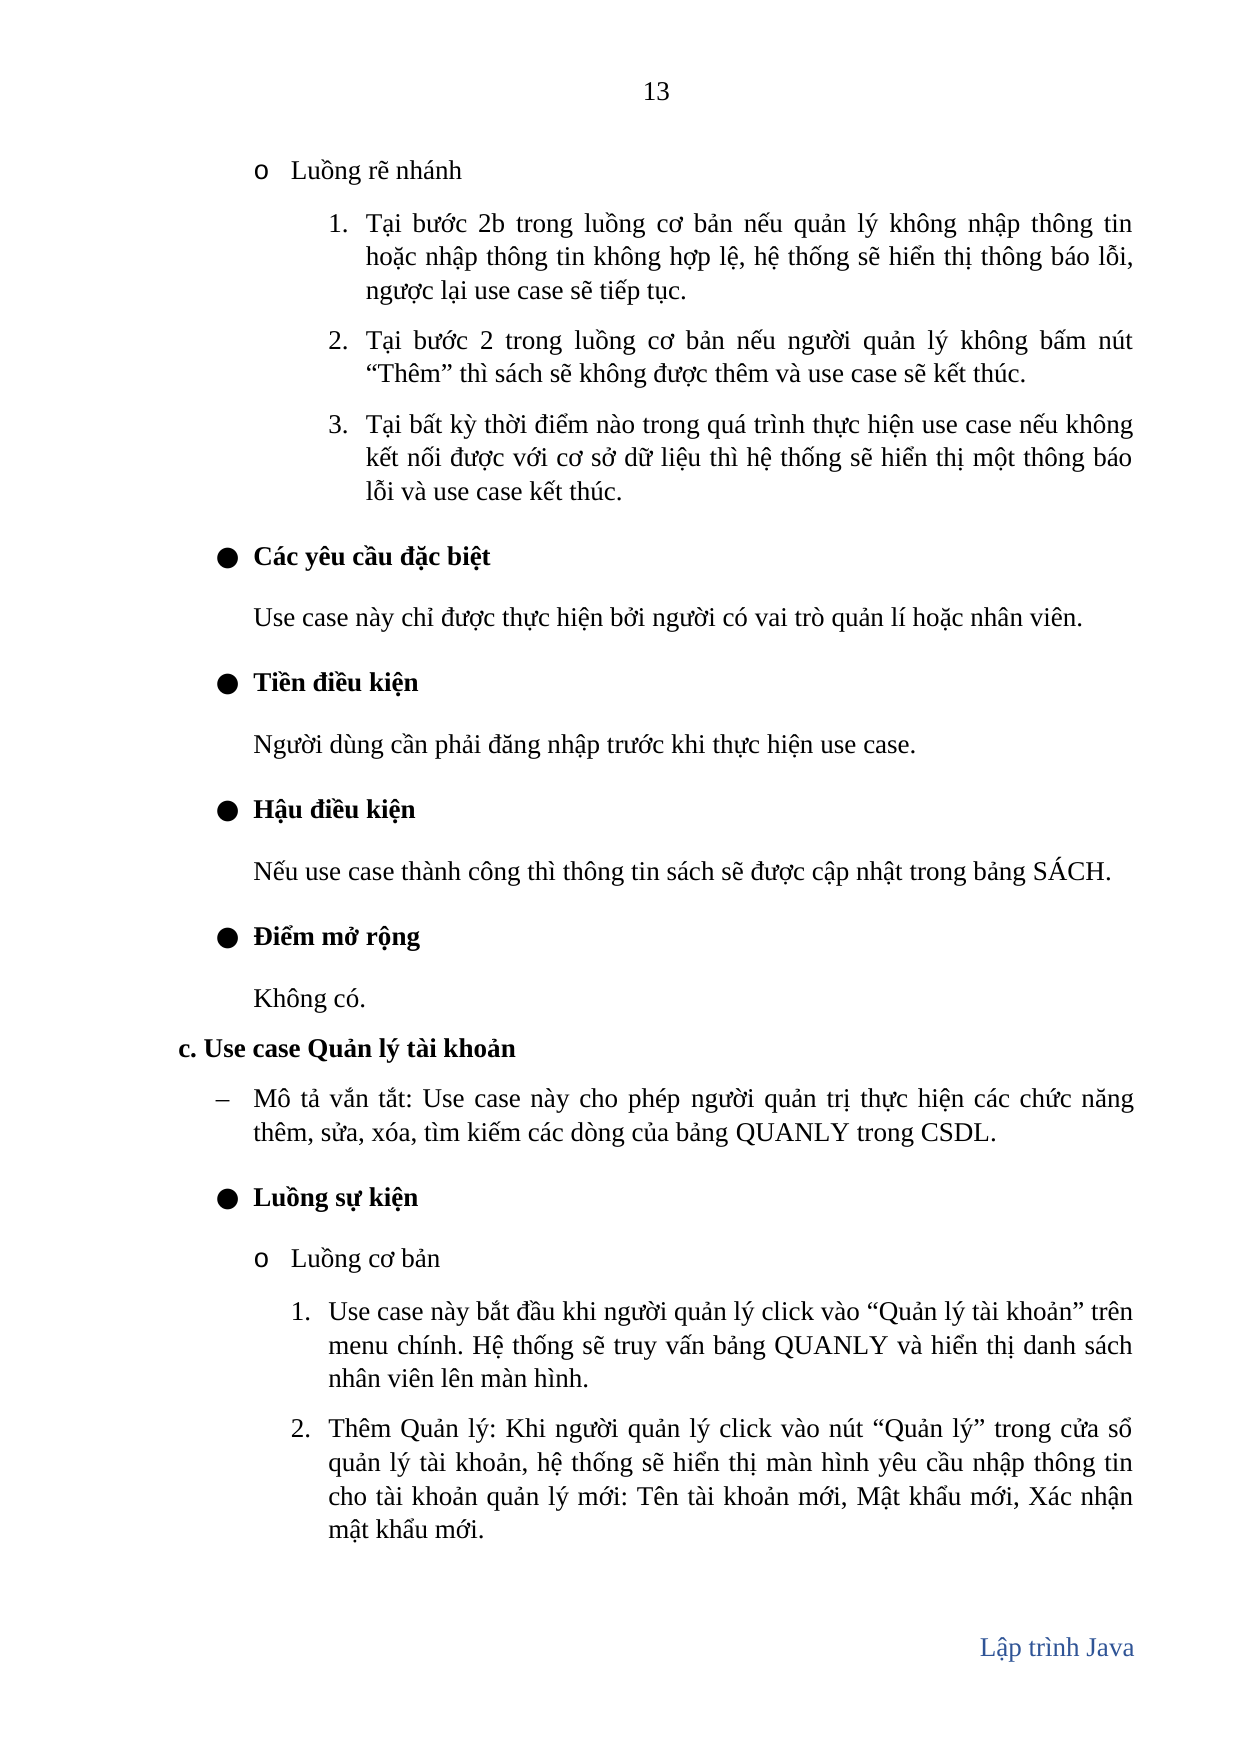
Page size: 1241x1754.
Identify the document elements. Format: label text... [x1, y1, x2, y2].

text c. Use case Quản lý tài khoản [178, 1032, 1134, 1063]
list Luồng rẽ nhánh [253, 154, 1134, 187]
list Tại bất kỳ thời điểm nào trong quá trình thực hiện use case nếu không kết nối được với cơ sở dữ liệu thì hệ thống sẽ hiển thị một thông báo lỗi và use case kết thúc. [328, 408, 1134, 506]
list Use case này bắt đầu khi người quản lý click vào “Quản lý tài khoản” trên menu chính. Hệ thống sẽ truy vấn bảng QUANLY và hiển thị danh sách nhân viên lên màn hình. [291, 1295, 1134, 1393]
list Mô tả vắn tắt: Use case này cho phép người quản trị thực hiện các chức năng thêm, sửa, xóa, tìm kiếm các dòng của bảng QUANLY trong CSDL. [216, 1082, 1134, 1147]
text Không có. [178, 982, 1134, 1013]
list Tại bước 2 trong luồng cơ bản nếu người quản lý không bấm nút “Thêm” thì sách sẽ không được thêm và use case sẽ kết thúc. [328, 324, 1134, 389]
list Tại bước 2b trong luồng cơ bản nếu quản lý không nhập thông tin hoặc nhập thông tin không hợp lệ, hệ thống sẽ hiển thị thông báo lỗi, ngược lại use case sẽ tiếp tục. [328, 207, 1134, 305]
text Người dùng cần phải đăng nhập trước khi thực hiện use case. [178, 728, 1134, 759]
list Luồng cơ bản [253, 1243, 1134, 1276]
list Các yêu cầu đặc biệt [216, 525, 1134, 581]
list Thêm Quản lý: Khi người quản lý click vào nút “Quản lý” trong cửa sổ quản lý tài khoản, hệ thống sẽ hiển thị màn hình yêu cầu nhập thông tin cho tài khoản quản lý mới: Tên tài khoản mới, Mật khẩu mới, Xác nhận mật khẩu mới. [291, 1413, 1134, 1544]
list Luồng sự kiện [216, 1166, 1134, 1222]
text Nếu use case thành công thì thông tin sách sẽ được cập nhật trong bảng SÁCH. [178, 855, 1134, 886]
list Hậu điều kiện [216, 778, 1134, 834]
list Tiền điều kiện [216, 652, 1134, 707]
list Điểm mở rộng [216, 905, 1134, 961]
text Use case này chỉ được thực hiện bởi người có vai trò quản lí hoặc nhân viên. [178, 602, 1134, 633]
